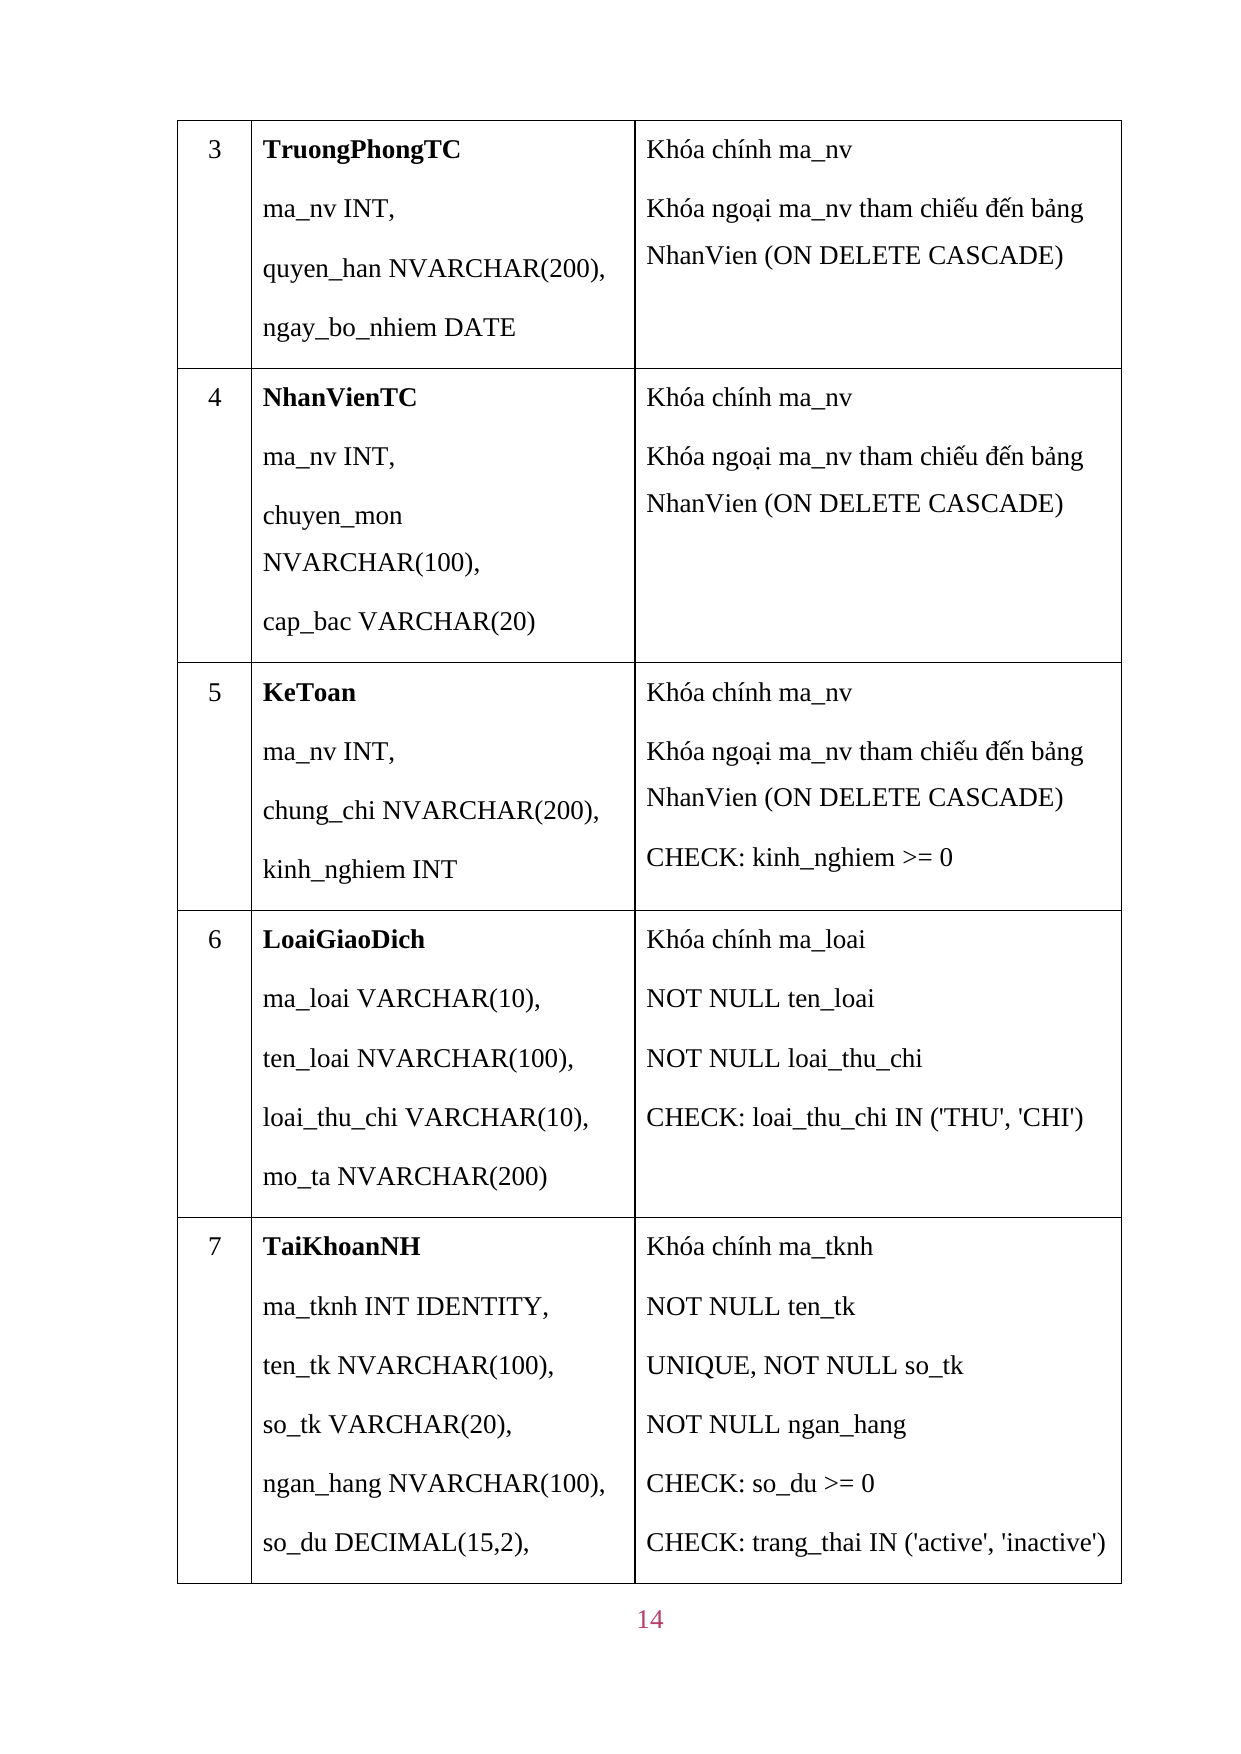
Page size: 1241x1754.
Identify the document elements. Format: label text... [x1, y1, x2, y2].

table_cell 6 [178, 911, 251, 1217]
table_cell Khóa chính ma_nv Khóa ngoại ma_nv tham chiếu đến bảng NhanVien (ON DELETE CASCADE) [636, 369, 1121, 662]
table_cell Khóa chính ma_nv Khóa ngoại ma_nv tham chiếu đến bảng NhanVien (ON DELETE CASCADE) [636, 121, 1121, 368]
table_cell LoaiGiaoDich ma_loai VARCHAR(10), ten_loai NVARCHAR(100), loai_thu_chi VARCHAR(10), mo_ta NVARCHAR(200) [252, 911, 634, 1217]
table_cell Khóa chính ma_nv Khóa ngoại ma_nv tham chiếu đến bảng NhanVien (ON DELETE CASCADE) CHECK: kinh_nghiem >= 0 [636, 663, 1121, 910]
table_cell 3 [178, 121, 251, 368]
table_cell 5 [178, 663, 251, 910]
table_cell TruongPhongTC ma_nv INT, quyen_han NVARCHAR(200), ngay_bo_nhiem DATE [252, 121, 634, 368]
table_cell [252, 1218, 634, 1583]
table_cell 4 [178, 369, 251, 662]
table_cell Khóa chính ma_loai NOT NULL ten_loai NOT NULL loai_thu_chi CHECK: loai_thu_chi IN ('THU', 'CHI') [636, 911, 1121, 1217]
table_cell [636, 1218, 1121, 1583]
table_cell KeToan ma_nv INT, chung_chi NVARCHAR(200), kinh_nghiem INT [252, 663, 634, 910]
table_cell 7 [178, 1218, 251, 1583]
table_cell NhanVienTC ma_nv INT, chuyen_mon NVARCHAR(100), cap_bac VARCHAR(20) [252, 369, 634, 662]
